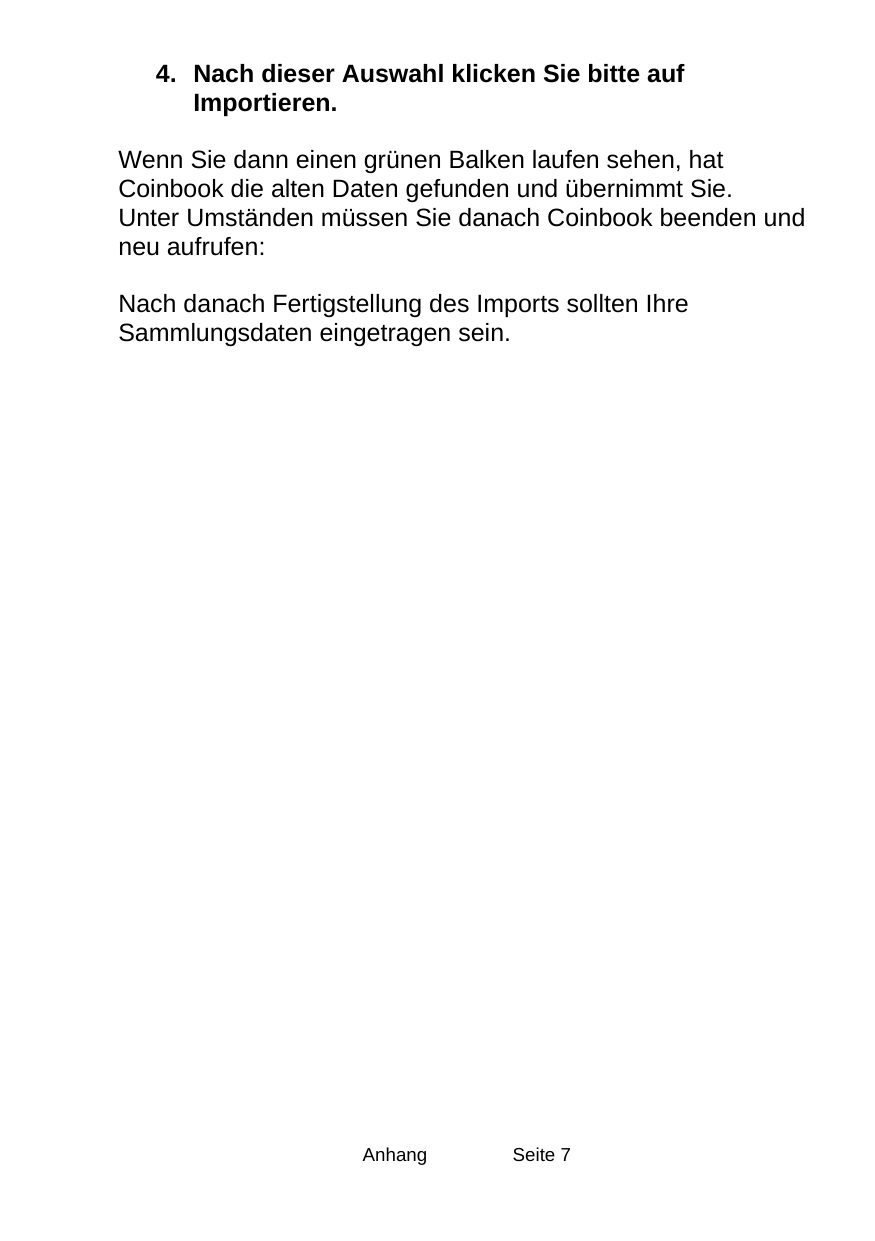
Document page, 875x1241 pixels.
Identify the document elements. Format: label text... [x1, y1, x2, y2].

text Wenn Sie dann einen grünen Balken laufen sehen, hat Coinbook die alten Daten gefunden und übernimmt Sie. [118, 145, 815, 203]
text Nach danach Fertigstellung des Imports sollten Ihre Sammlungsdaten eingetragen sein. [118, 289, 815, 347]
text Unter Umständen müssen Sie danach Coinbook beenden und neu aufrufen: [118, 203, 815, 260]
list Nach dieser Auswahl klicken Sie bitte auf Importieren. [156, 59, 815, 117]
